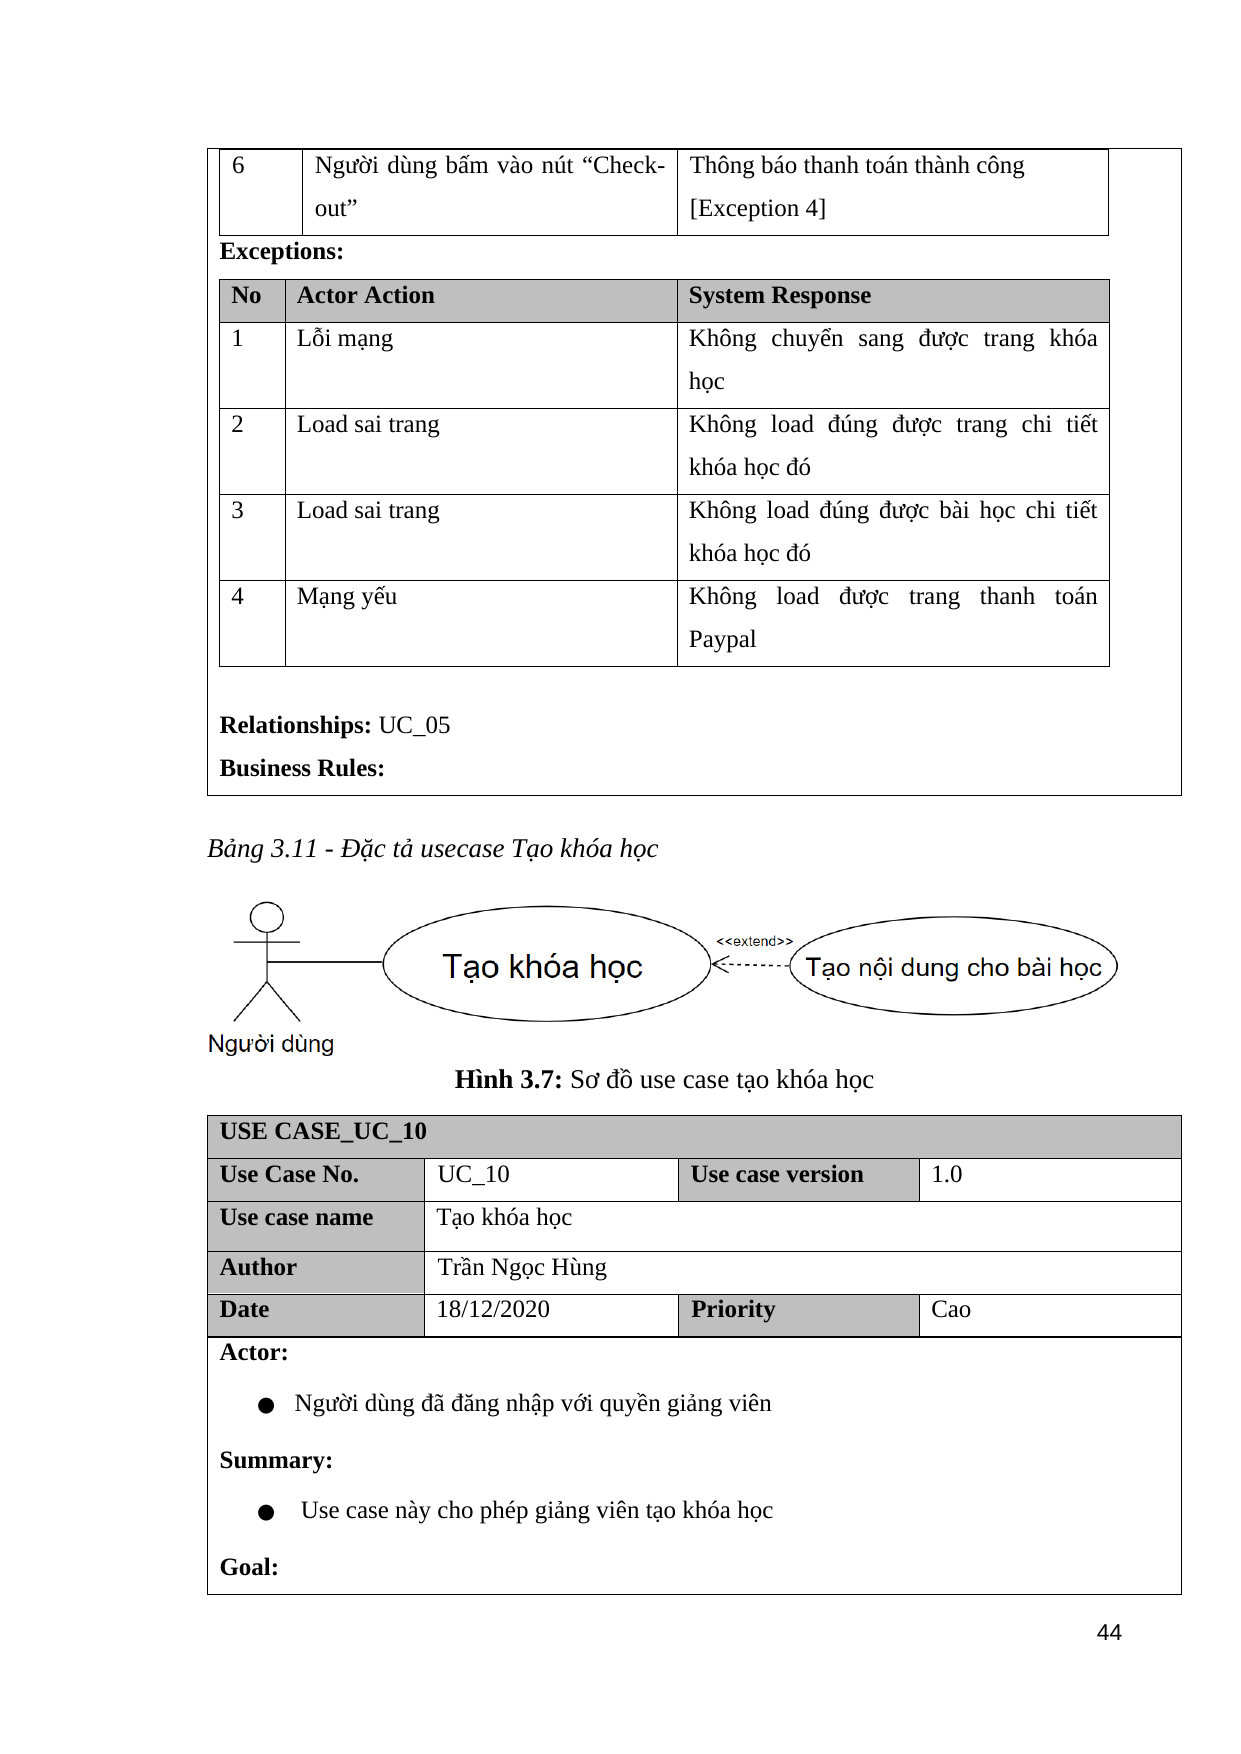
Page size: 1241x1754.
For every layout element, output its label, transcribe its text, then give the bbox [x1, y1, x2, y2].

table_cell 18/12/2020 [425, 1295, 678, 1336]
table_cell Cao [920, 1295, 1181, 1336]
table_cell Trần Ngọc Hùng [425, 1252, 1181, 1293]
text Bảng 3.11 - Đặc tả usecase Tạo khóa học [207, 832, 1122, 863]
table_cell UC_10 [425, 1159, 678, 1201]
table_cell Date [208, 1295, 424, 1336]
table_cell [208, 149, 1181, 795]
table_cell Use case version [679, 1159, 919, 1201]
table_cell Tạo khóa học [425, 1202, 1181, 1251]
table_header USE CASE_UC_10 [208, 1116, 1181, 1158]
table_cell 1.0 [920, 1159, 1181, 1201]
table_cell Use Case No. [208, 1159, 424, 1201]
table_cell Use case name [208, 1202, 424, 1251]
picture [206, 883, 1122, 1059]
text Hình 3.7: Sơ đồ use case tạo khóa học [207, 1063, 1122, 1094]
table_cell Author [208, 1252, 424, 1293]
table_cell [208, 1338, 1181, 1594]
table_cell Priority [679, 1295, 919, 1336]
